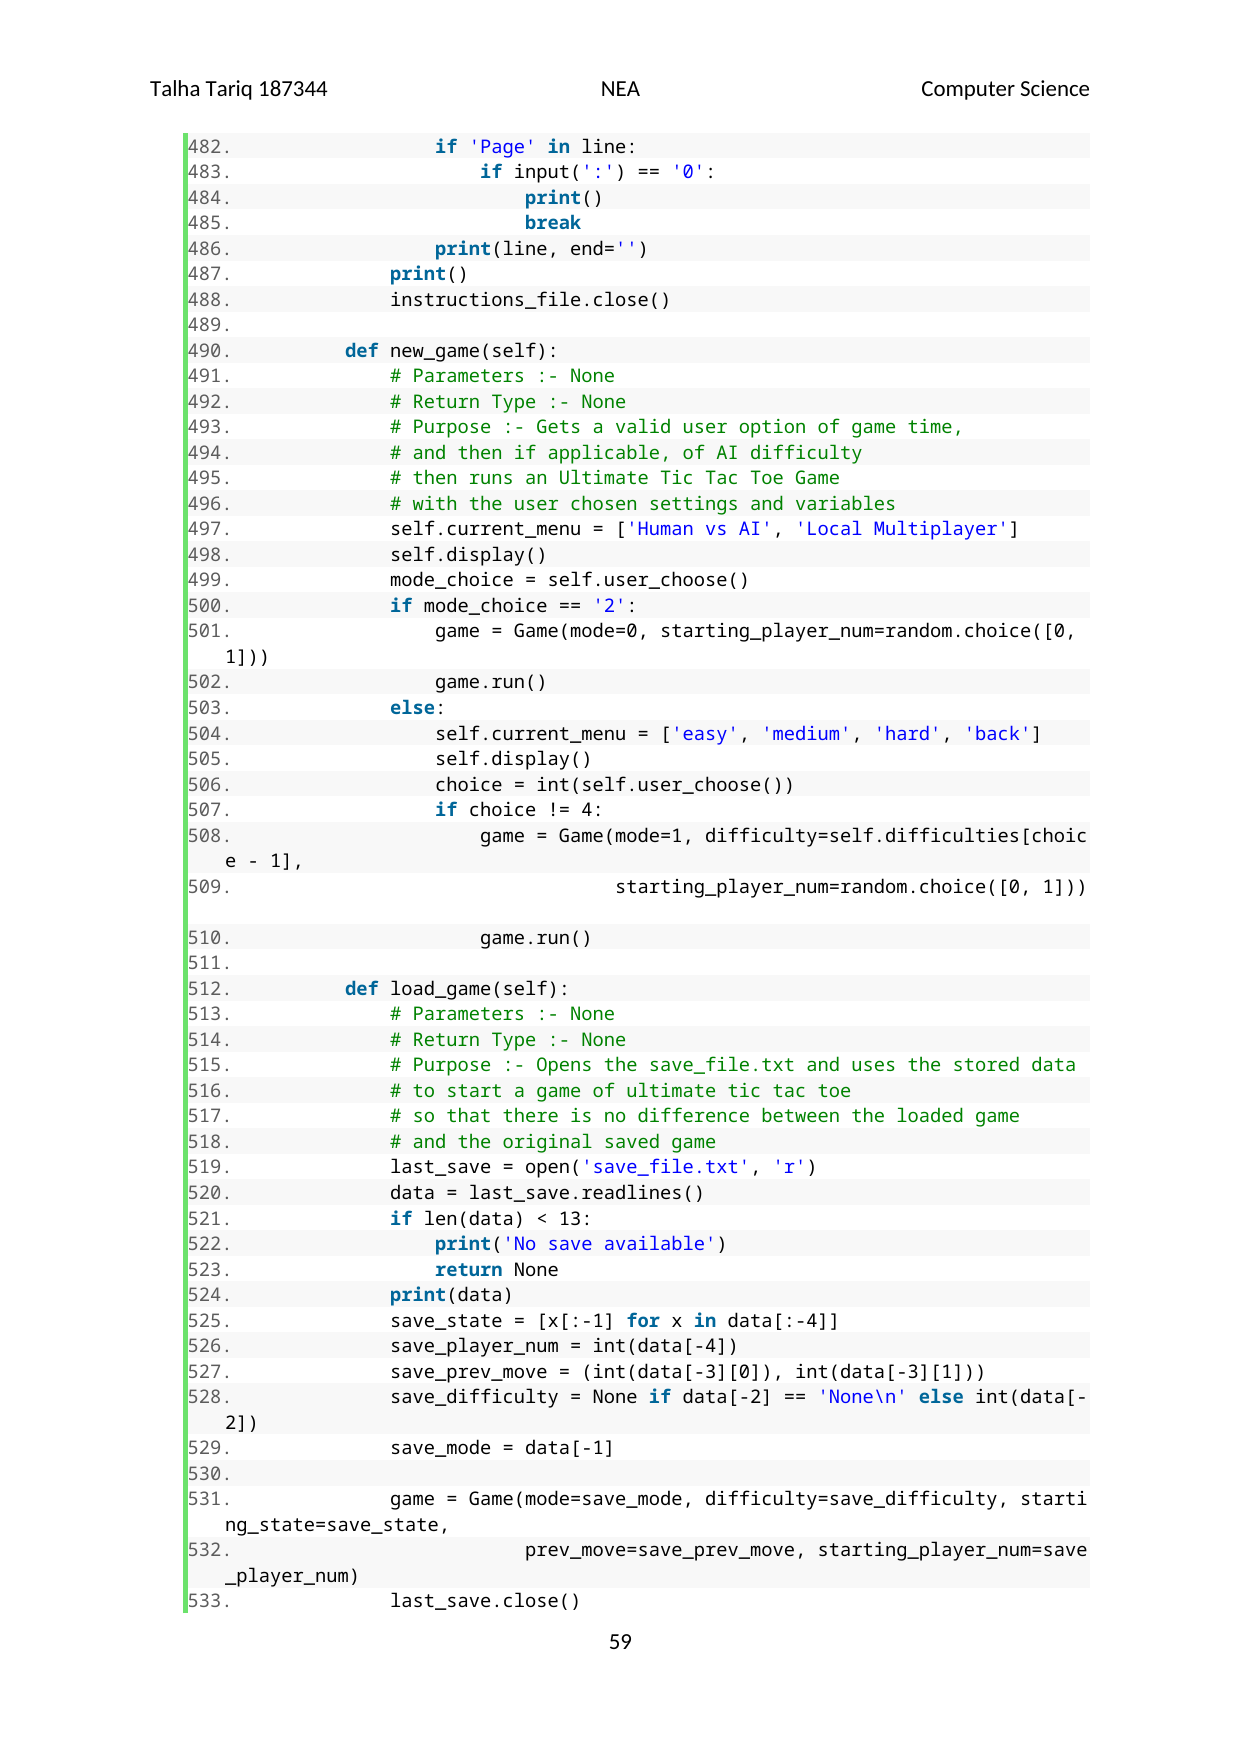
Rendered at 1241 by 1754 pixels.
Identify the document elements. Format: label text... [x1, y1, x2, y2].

list def load_game(self): [188, 975, 1090, 1001]
list # Return Type :- None [188, 1026, 1090, 1052]
list instructions_file.close() [188, 286, 1090, 312]
list return None [188, 1256, 1090, 1281]
list save_prev_move = (int(data[-3][0]), int(data[-3][1])) [188, 1358, 1090, 1383]
list # Return Type :- None [188, 388, 1090, 414]
list self.display() [188, 541, 1090, 567]
list save_difficulty = None if data[-2] == 'None\n' else int(data[-2]) [188, 1383, 1090, 1434]
list game = Game(mode=1, difficulty=self.difficulties[choice - 1], [188, 822, 1090, 873]
list if choice != 4: [188, 796, 1090, 822]
list save_player_num = int(data[-4]) [188, 1332, 1090, 1358]
list data = last_save.readlines() [188, 1179, 1090, 1205]
list if 'Page' in line: [188, 133, 1090, 158]
list def new_game(self): [188, 337, 1090, 363]
list game = Game(mode=0, starting_player_num=random.choice([0, 1])) [188, 618, 1090, 669]
list self.display() [188, 745, 1090, 771]
list # Purpose :- Opens the save_file.txt and uses the stored data [188, 1052, 1090, 1077]
list mode_choice = self.user_choose() [188, 567, 1090, 592]
list # to start a game of ultimate tic tac toe [188, 1077, 1090, 1103]
list # with the user chosen settings and variables [188, 490, 1090, 516]
list # Purpose :- Gets a valid user option of game time, [188, 414, 1090, 439]
list print(line, end='') [188, 235, 1090, 261]
list # and then if applicable, of AI difficulty [188, 439, 1090, 465]
list self.current_menu = ['Human vs AI', 'Local Multiplayer'] [188, 516, 1090, 541]
list if len(data) < 13: [188, 1205, 1090, 1230]
list self.current_menu = ['easy', 'medium', 'hard', 'back'] [188, 720, 1090, 745]
list game.run() [188, 924, 1090, 949]
list print(data) [188, 1281, 1090, 1307]
list else: [188, 694, 1090, 720]
list if mode_choice == '2': [188, 592, 1090, 618]
list print() [188, 184, 1090, 209]
list # and the original saved game [188, 1128, 1090, 1154]
list # then runs an Ultimate Tic Tac Toe Game [188, 465, 1090, 490]
list break [188, 209, 1090, 235]
list last_save.close() [188, 1588, 1090, 1613]
list choice = int(self.user_choose()) [188, 771, 1090, 796]
list print() [188, 261, 1090, 286]
list starting_player_num=random.choice([0, 1])) [188, 873, 1090, 924]
list if input(':') == '0': [188, 158, 1090, 184]
list save_mode = data[-1] [188, 1434, 1090, 1460]
list prev_move=save_prev_move, starting_player_num=save_player_num) [188, 1537, 1090, 1588]
list game = Game(mode=save_mode, difficulty=save_difficulty, starting_state=save_state, [188, 1486, 1090, 1537]
list # Parameters :- None [188, 1001, 1090, 1026]
list # so that there is no difference between the loaded game [188, 1103, 1090, 1128]
list last_save = open('save_file.txt', 'r') [188, 1154, 1090, 1179]
list save_state = [x[:-1] for x in data[:-4]] [188, 1307, 1090, 1332]
list print('No save available') [188, 1230, 1090, 1256]
list game.run() [188, 669, 1090, 694]
list # Parameters :- None [188, 363, 1090, 388]
